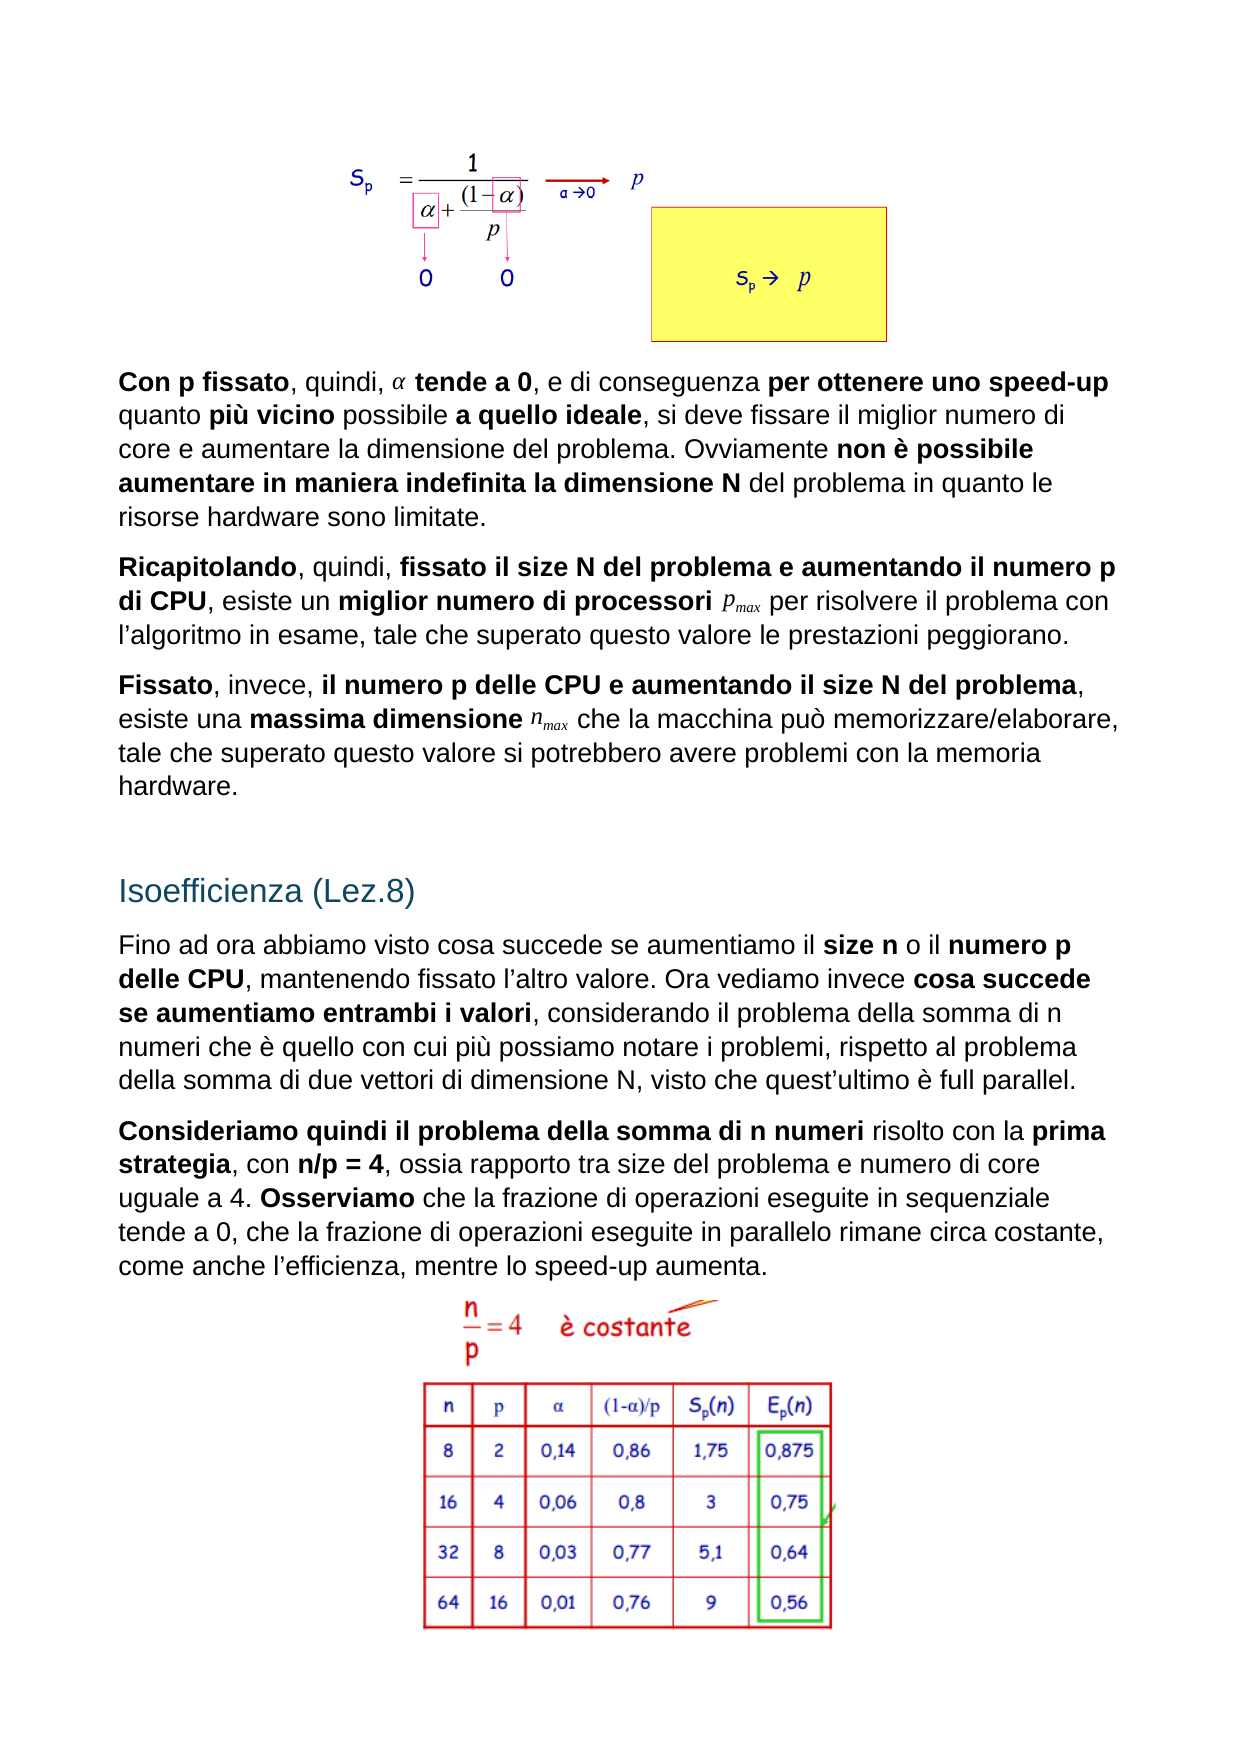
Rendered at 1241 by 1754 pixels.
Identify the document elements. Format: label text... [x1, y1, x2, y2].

text Consideriamo quindi il problema della somma di n numeri risolto con la prima strategia, con n/p = 4, ossia rapporto tra size del problema e numero di core uguale a 4. Osserviamo che la frazione di operazioni eseguite in sequenziale tende a 0, che la frazione di operazioni eseguite in parallelo rimane circa costante, come anche l’efficienza, mentre lo speed-up aumenta. [118, 1115, 1122, 1281]
text Ricapitolando, quindi, fissato il size N del problema e aumentando il numero p di CPU, esiste un miglior numero di processori per risolvere il problema con l’algoritmo in esame, tale che superato questo valore le prestazioni peggiorano. [118, 551, 1122, 650]
text Fino ad ora abbiamo visto cosa succede se aumentiamo il size n o il numero p delle CPU, mantenendo fissato l’altro valore. Ora vediamo invece cosa succede se aumentiamo entrambi i valori, considerando il problema della somma di n numeri che è quello con cui più possiamo notare i problemi, rispetto al problema della somma di due vettori di dimensione N, visto che quest’ultimo è full parallel. [118, 929, 1122, 1096]
text Con p fissato, quindi, tende a 0, e di conseguenza per ottenere uno speed-up quanto più vicino possibile a quello ideale, si deve fissare il miglior numero di core e aumentare la dimensione del problema. Ovviamente non è possibile aumentare in maniera indefinita la dimensione N del problema in quanto le risorse hardware sono limitate. [118, 366, 1122, 532]
picture [348, 147, 892, 347]
text Isoefficienza (Lez.8) [118, 871, 1122, 910]
text Fissato, invece, il numero p delle CPU e aumentando il size N del problema, esiste una massima dimensione che la macchina può memorizzare/elaborare, tale che superato questo valore si potrebbero avere problemi con la memoria hardware. [118, 669, 1122, 802]
picture [404, 1300, 836, 1636]
